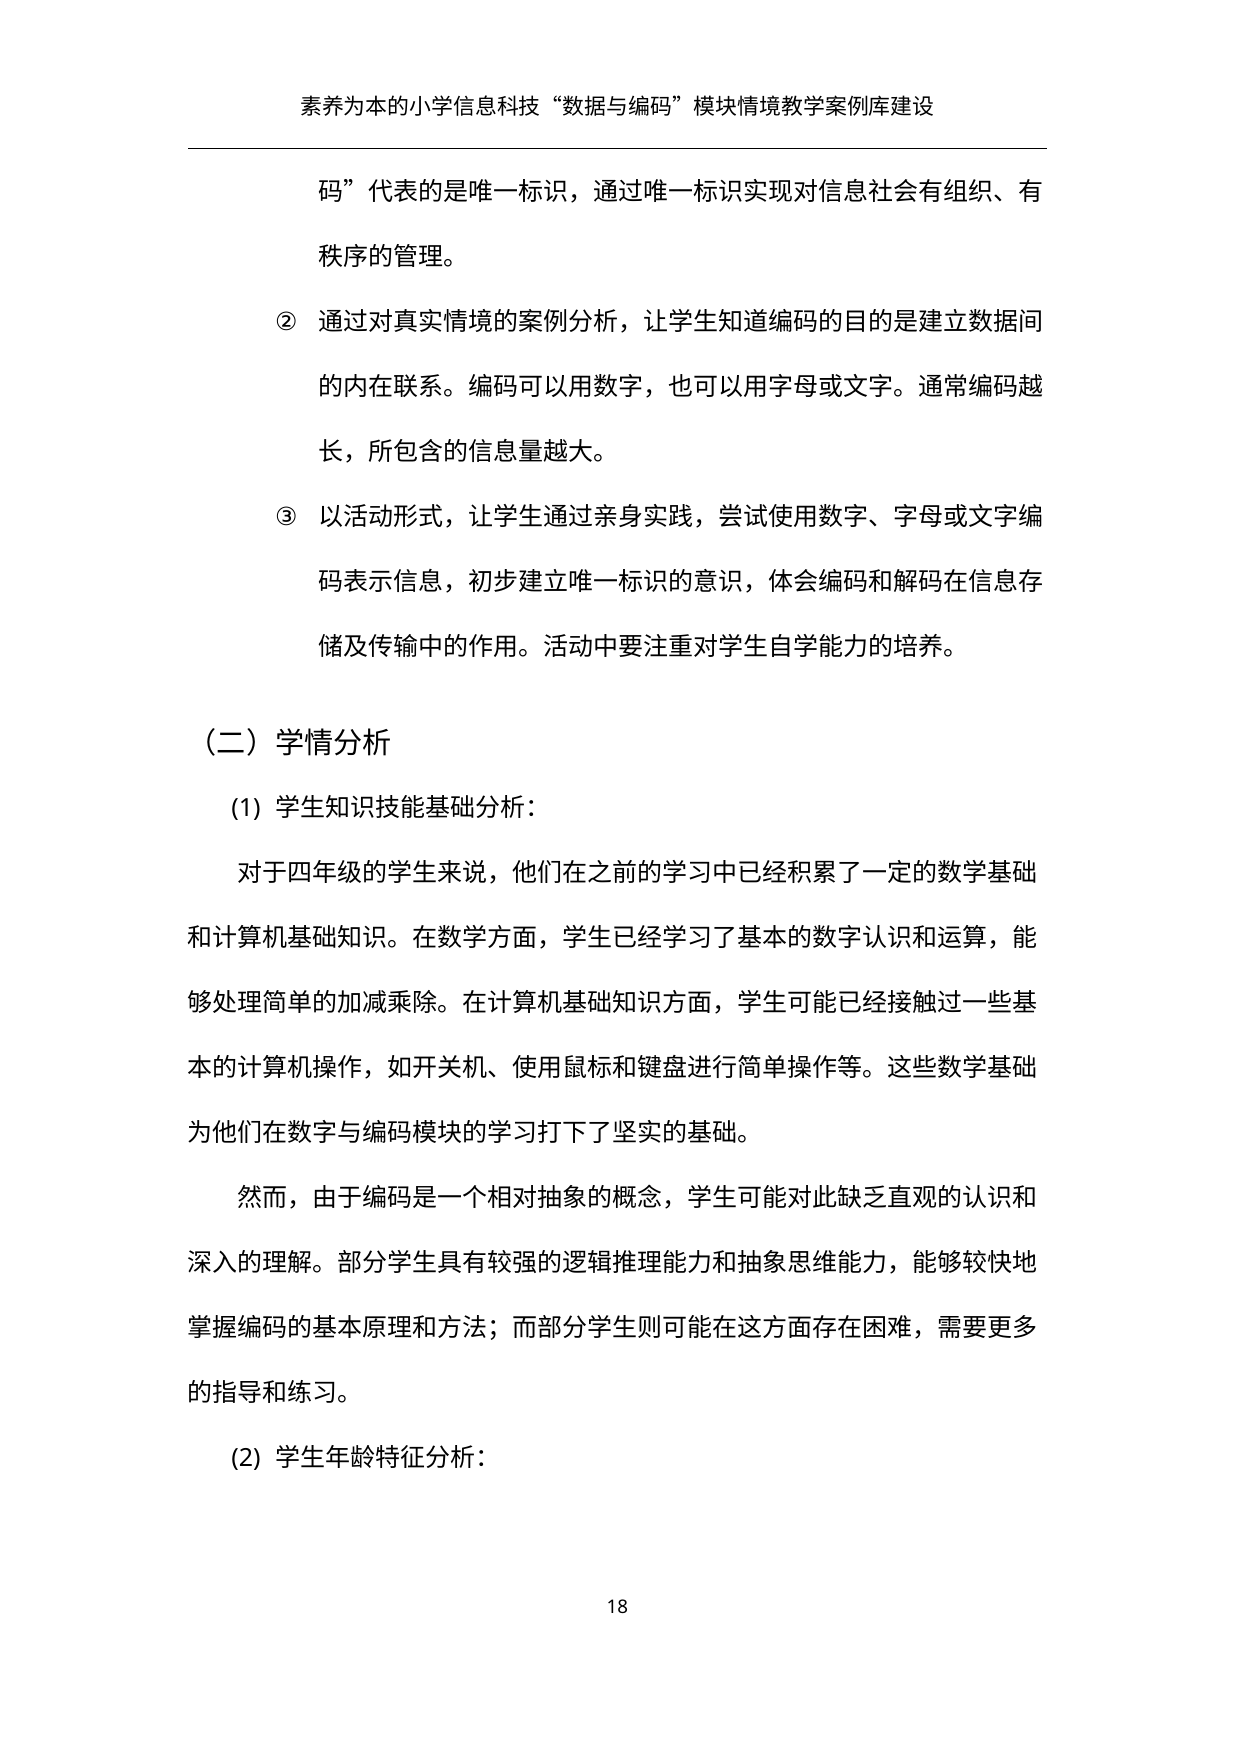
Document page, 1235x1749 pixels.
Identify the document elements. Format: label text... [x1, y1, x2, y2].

list 学生知识技能基础分析： [231, 774, 1047, 839]
list 通过对真实情境的案例分析，让学生知道编码的目的是建立数据间的内在联系。编码可以用数字，也可以用字母或文字。通常编码越长，所包含的信息量越大。 [275, 287, 1047, 482]
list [275, 157, 1047, 287]
list 以活动形式，让学生通过亲身实践，尝试使用数字、字母或文字编码表示信息，初步建立唯一标识的意识，体会编码和解码在信息存储及传输中的作用。活动中要注重对学生自学能力的培养。 [275, 482, 1047, 677]
list 对于四年级的学生来说，他们在之前的学习中已经积累了一定的数学基础和计算机基础知识。在数学方面，学生已经学习了基本的数字认识和运算，能够处理简单的加减乘除。在计算机基础知识方面，学生可能已经接触过一些基本的计算机操作，如开关机、使用鼠标和键盘进行简单操作等。这些数学基础为他们在数字与编码模块的学习打下了坚实的基础。 [187, 839, 1047, 1164]
list 学情分析 [187, 709, 1047, 774]
list 学生年龄特征分析： [231, 1424, 1047, 1489]
list 然而，由于编码是一个相对抽象的概念，学生可能对此缺乏直观的认识和深入的理解。部分学生具有较强的逻辑推理能力和抽象思维能力，能够较快地掌握编码的基本原理和方法；而部分学生则可能在这方面存在困难，需要更多的指导和练习。 [187, 1164, 1047, 1424]
